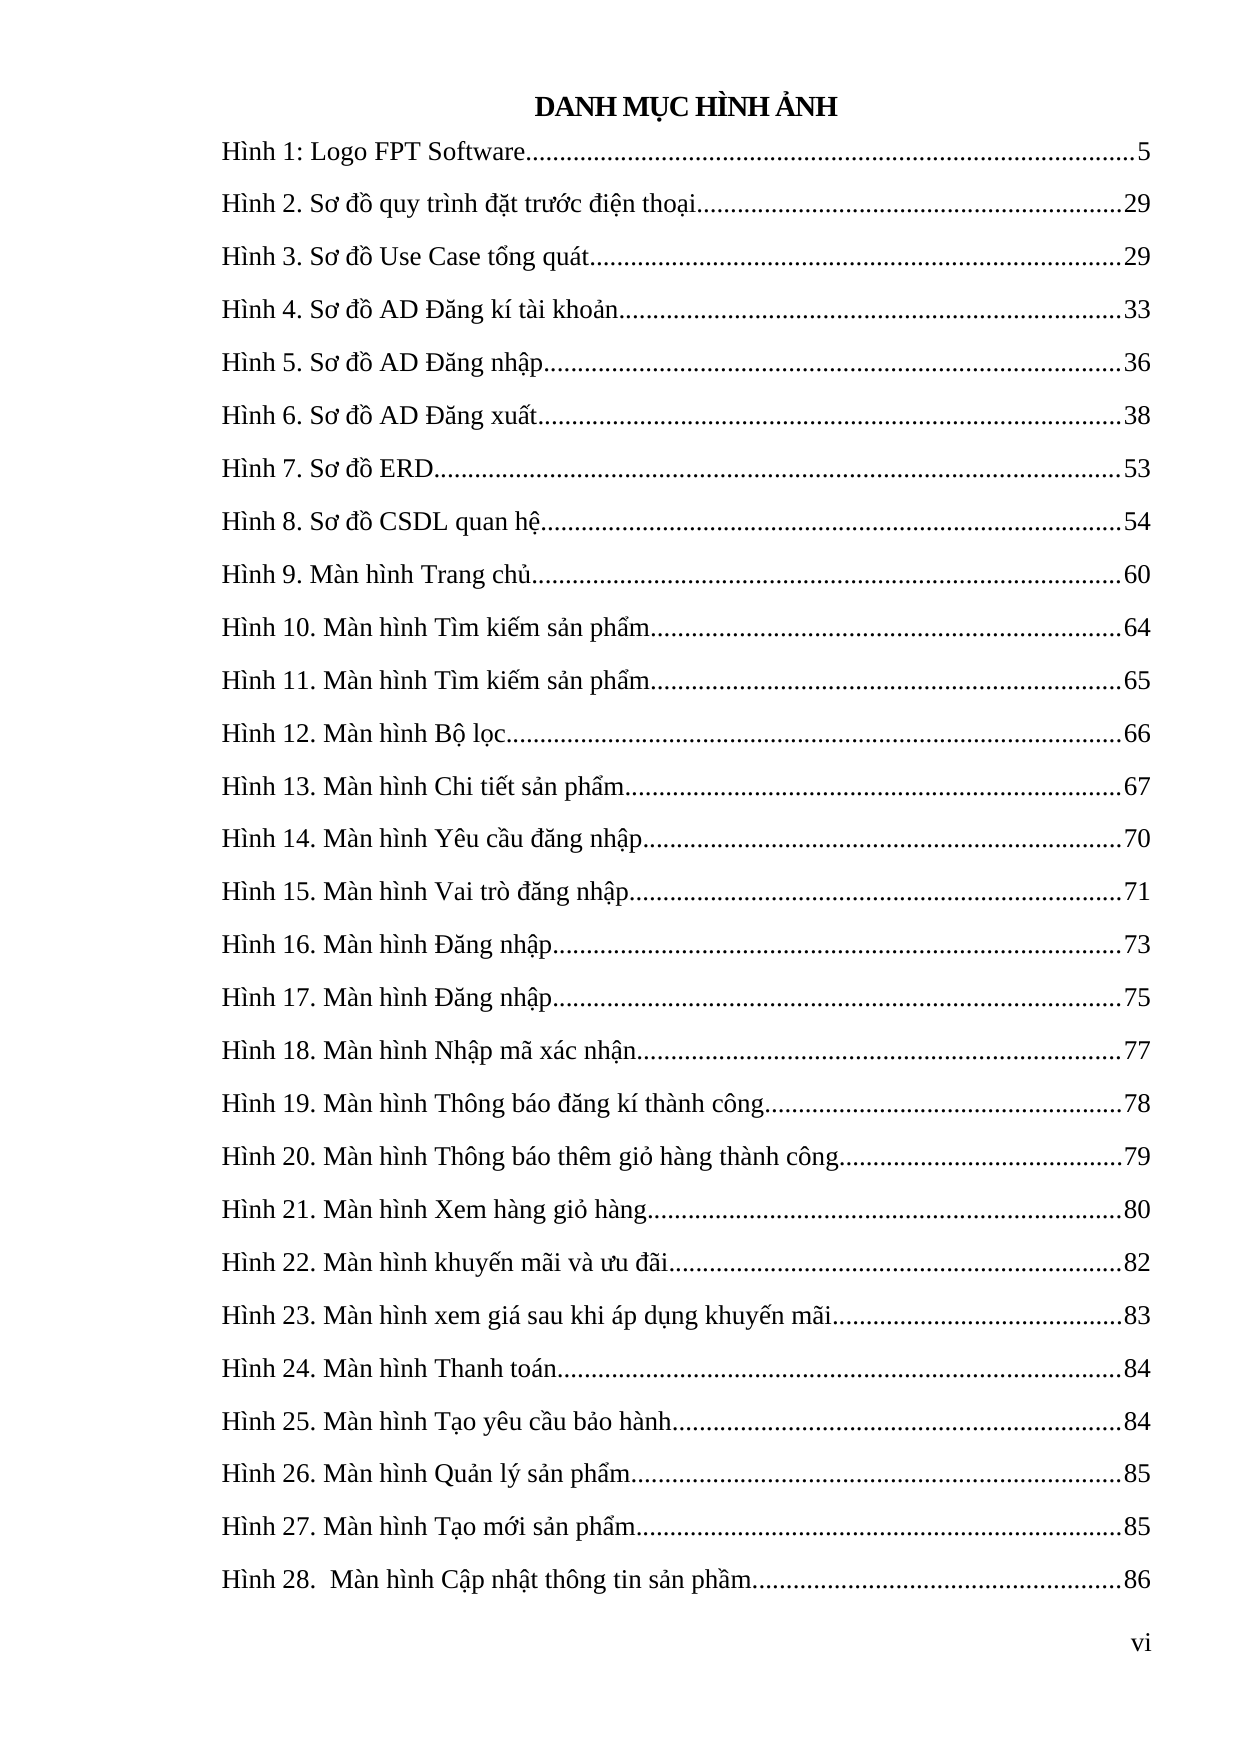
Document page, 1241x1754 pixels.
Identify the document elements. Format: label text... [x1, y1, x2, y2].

text Hình 12. Màn hình Bộ lọc 66 [221, 717, 1152, 748]
text Hình 16. Màn hình Đăng nhập 73 [221, 928, 1152, 959]
text Hình 4. Sơ đồ AD Đăng kí tài khoản 33 [221, 293, 1152, 324]
text Hình 24. Màn hình Thanh toán 84 [221, 1352, 1152, 1383]
text Hình 17. Màn hình Đăng nhập 75 [221, 981, 1152, 1012]
text Hình 13. Màn hình Chi tiết sản phẩm 67 [221, 770, 1152, 801]
text Hình 27. Màn hình Tạo mới sản phẩm 85 [221, 1511, 1152, 1542]
text Hình 1: Logo FPT Software 5 [221, 135, 1152, 166]
text Hình 19. Màn hình Thông báo đăng kí thành công 78 [221, 1087, 1152, 1118]
text Hình 2. Sơ đồ quy trình đặt trước điện thoại 29 [221, 188, 1152, 219]
text Hình 9. Màn hình Trang chủ 60 [221, 558, 1152, 589]
text Hình 3. Sơ đồ Use Case tổng quát 29 [221, 241, 1152, 272]
text Hình 10. Màn hình Tìm kiếm sản phẩm 64 [221, 611, 1152, 642]
title DANH MỤC HÌNH ẢNH [221, 89, 1152, 122]
text Hình 28. Màn hình Cập nhật thông tin sản phầm 86 [221, 1563, 1152, 1594]
text Hình 8. Sơ đồ CSDL quan hệ 54 [221, 505, 1152, 536]
text Hình 26. Màn hình Quản lý sản phẩm 85 [221, 1458, 1152, 1489]
text Hình 23. Màn hình xem giá sau khi áp dụng khuyến mãi 83 [221, 1299, 1152, 1330]
text Hình 7. Sơ đồ ERD 53 [221, 452, 1152, 483]
text Hình 22. Màn hình khuyến mãi và ưu đãi 82 [221, 1246, 1152, 1277]
text Hình 20. Màn hình Thông báo thêm giỏ hàng thành công 79 [221, 1140, 1152, 1171]
text Hình 6. Sơ đồ AD Đăng xuất 38 [221, 399, 1152, 430]
text Hình 18. Màn hình Nhập mã xác nhận 77 [221, 1034, 1152, 1065]
text Hình 15. Màn hình Vai trò đăng nhập 71 [221, 876, 1152, 907]
text Hình 14. Màn hình Yêu cầu đăng nhập 70 [221, 823, 1152, 854]
text Hình 21. Màn hình Xem hàng giỏ hàng 80 [221, 1193, 1152, 1224]
text Hình 25. Màn hình Tạo yêu cầu bảo hành 84 [221, 1405, 1152, 1436]
text Hình 11. Màn hình Tìm kiếm sản phẩm 65 [221, 664, 1152, 695]
text Hình 5. Sơ đồ AD Đăng nhập 36 [221, 346, 1152, 377]
